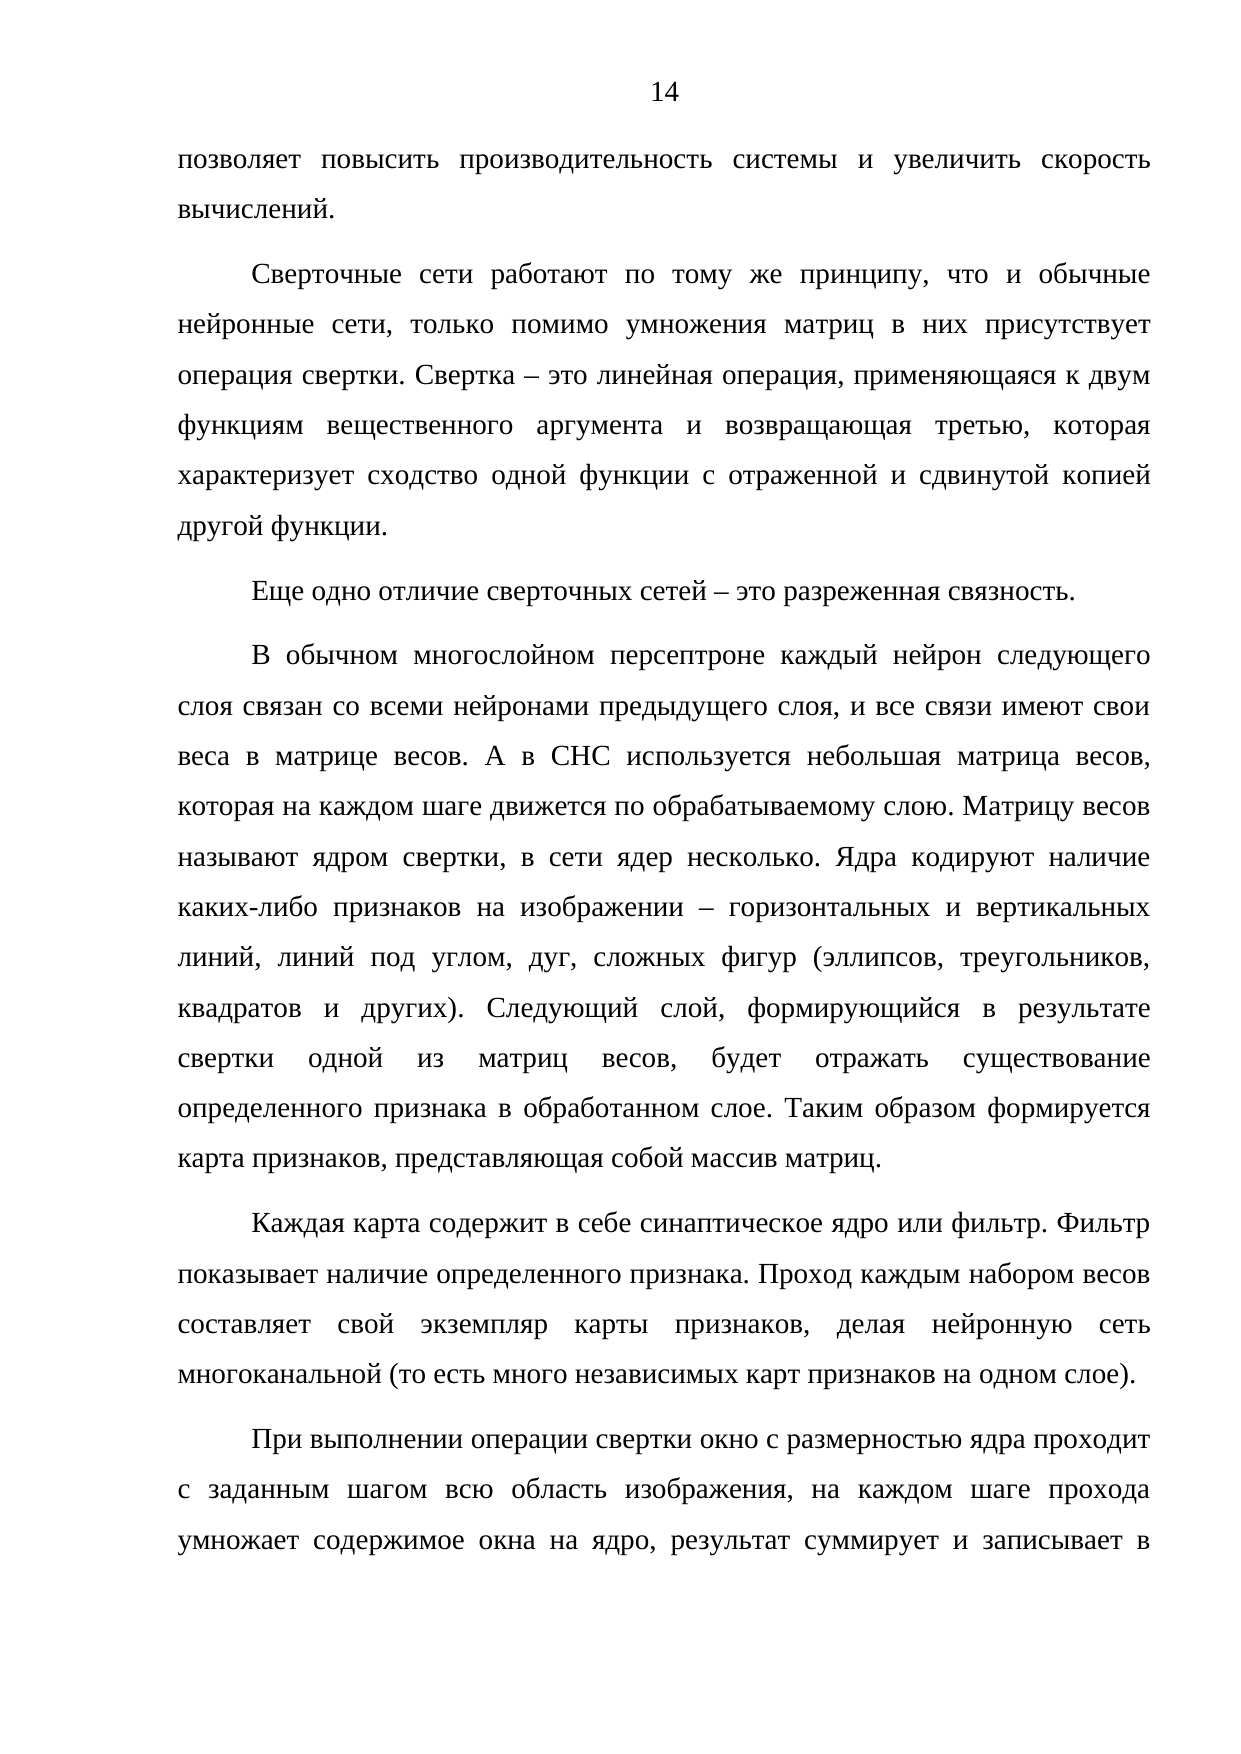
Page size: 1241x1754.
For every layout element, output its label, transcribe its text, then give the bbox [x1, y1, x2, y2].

text Каждая карта содержит в себе синаптическое ядро или фильтр. Фильтр показывает наличие определенного признака. Проход каждым набором весов составляет свой экземпляр карты признаков, делая нейронную сеть многоканальной (то есть много независимых карт признаков на одном слое). [177, 1206, 1152, 1390]
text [177, 141, 1152, 225]
text В обычном многослойном персептроне каждый нейрон следующего слоя связан со всеми нейронами предыдущего слоя, и все связи имеют свои веса в матрице весов. А в СНС используется небольшая матрица весов, которая на каждом шаге движется по обрабатываемому слою. Матрицу весов называют ядром свертки, в сети ядер несколько. Ядра кодируют наличие каких-либо признаков на изображении – горизонтальных и вертикальных линий, линий под углом, дуг, сложных фигур (эллипсов, треугольников, квадратов и других). Следующий слой, формирующийся в результате свертки одной из матриц весов, будет отражать существование определенного признака в обработанном слое. Таким образом формируется карта признаков, представляющая собой массив матриц. [177, 637, 1152, 1174]
text Сверточные сети работают по тому же принципу, что и обычные нейронные сети, только помимо умножения матриц в них присутствует операция свертки. Свертка – это линейная операция, применяющаяся к двум функциям вещественного аргумента и возвращающая третью, которая характеризует сходство одной функции с отраженной и сдвинутой копией другой функции. [177, 256, 1152, 541]
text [177, 1421, 1152, 1556]
text Еще одно отличие сверточных сетей – это разреженная связность. [177, 573, 1152, 606]
